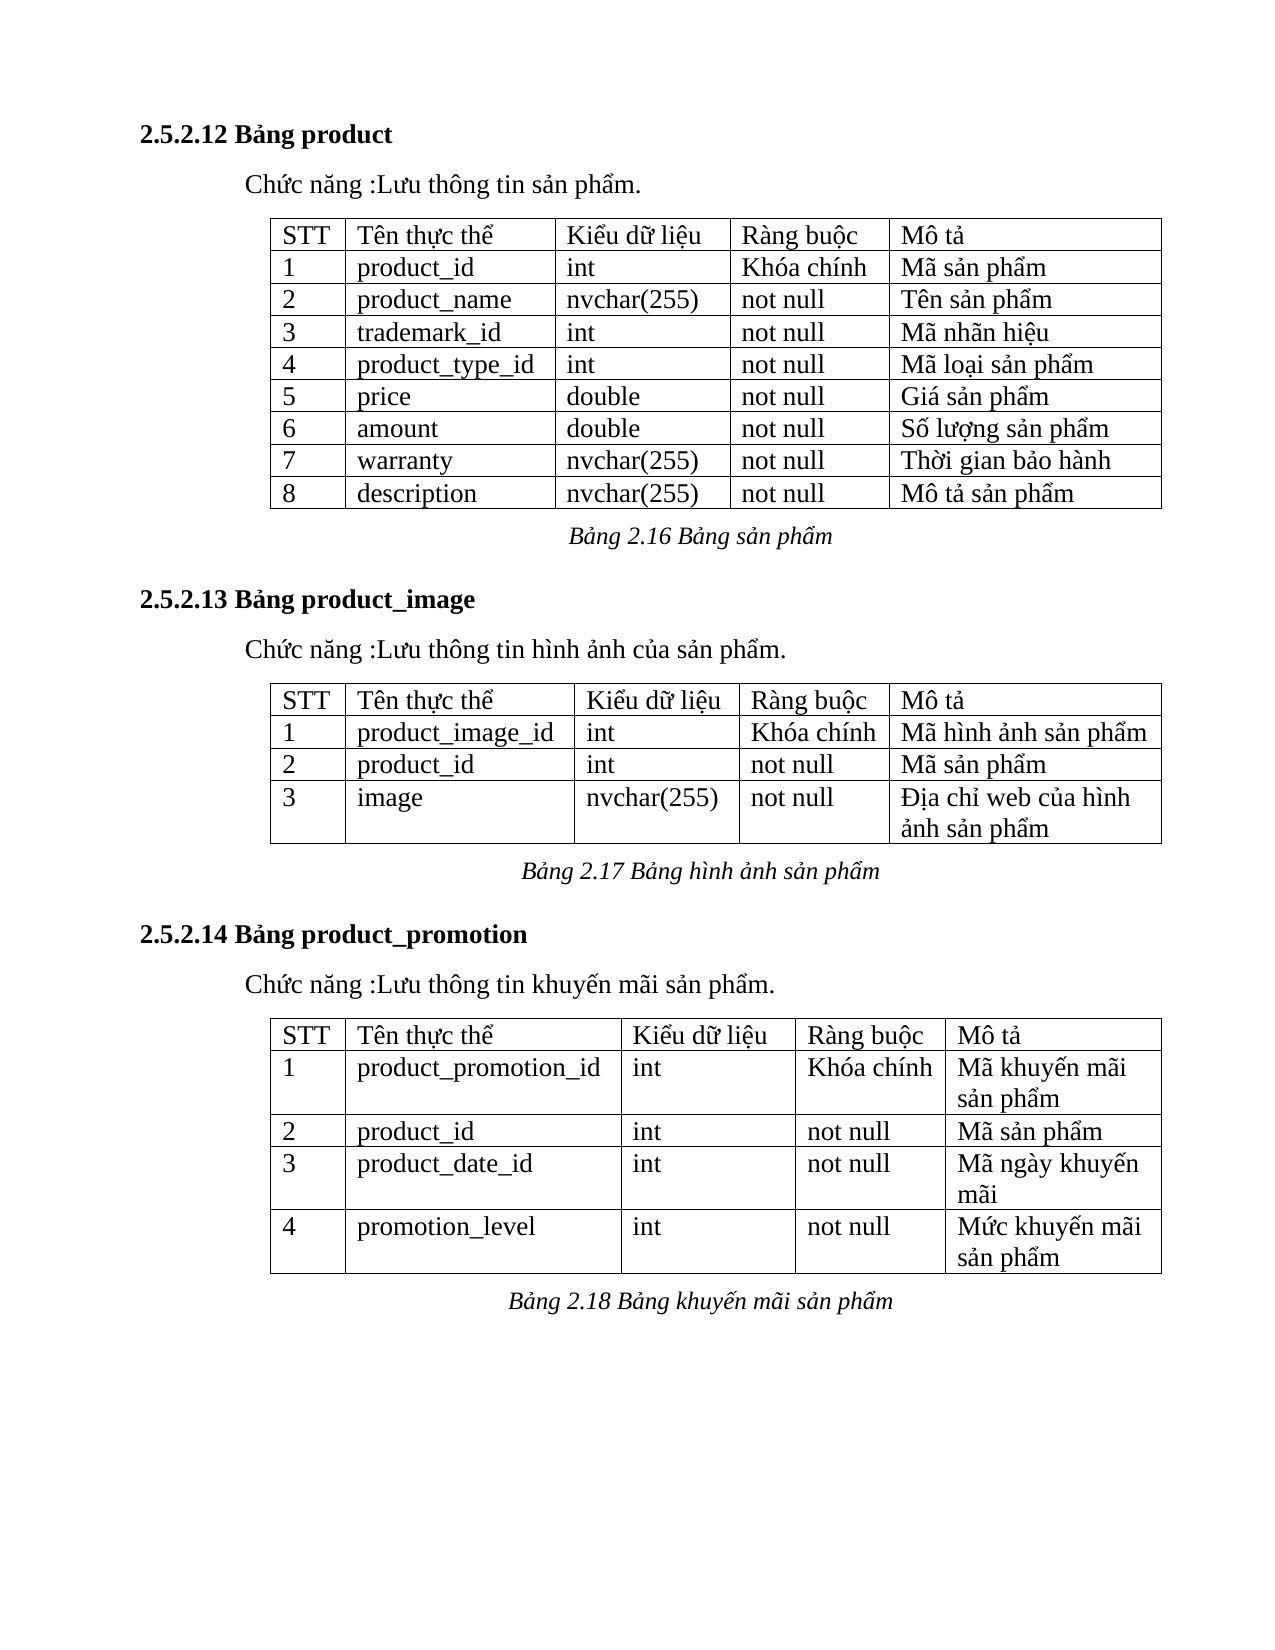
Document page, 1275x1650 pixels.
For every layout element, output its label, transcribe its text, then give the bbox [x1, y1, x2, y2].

table_header STT [271, 1019, 345, 1050]
table_cell double [556, 380, 730, 411]
table_header Kiểu dữ liệu [575, 684, 739, 715]
table_cell 6 [271, 412, 345, 443]
table_cell Mã nhãn hiệu [890, 316, 1161, 347]
table_cell int [575, 749, 739, 779]
table_cell Mã ngày khuyến mãi [946, 1147, 1161, 1209]
table_cell int [622, 1115, 795, 1146]
table_cell not null [731, 316, 889, 347]
table_cell 2 [271, 284, 345, 315]
table_header Kiểu dữ liệu [556, 219, 730, 250]
table_cell 1 [271, 716, 345, 747]
table_cell nvchar(255) [575, 781, 739, 843]
table_cell 8 [271, 477, 345, 508]
table_cell Mã sản phẩm [890, 749, 1161, 779]
table_cell product_id [346, 1115, 621, 1146]
subtitle Bảng product_image [139, 583, 1156, 614]
table_header Tên thực thể [346, 219, 555, 250]
table_cell product_name [346, 284, 555, 315]
table_header Ràng buộc [796, 1019, 945, 1050]
subtitle Bảng product [139, 118, 1156, 150]
table_cell 2 [271, 749, 345, 779]
table_cell not null [731, 477, 889, 508]
table_cell 3 [271, 316, 345, 347]
table_header STT [271, 219, 345, 250]
table_header Tên thực thể [346, 1019, 621, 1050]
table_cell Mã khuyến mãi sản phẩm [946, 1051, 1161, 1114]
table_cell not null [731, 284, 889, 315]
table_cell Tên sản phẩm [890, 284, 1161, 315]
table_cell Thời gian bảo hành [890, 445, 1161, 476]
table_cell promotion_level [346, 1210, 621, 1272]
table_cell not null [731, 380, 889, 411]
table_cell product_id [346, 749, 574, 779]
text Chức năng :Lưu thông tin khuyến mãi sản phẩm. [244, 968, 1156, 999]
table_cell Giá sản phẩm [890, 380, 1161, 411]
table_cell trademark_id [346, 316, 555, 347]
text Chức năng :Lưu thông tin hình ảnh của sản phẩm. [244, 633, 1156, 664]
table_cell 1 [271, 251, 345, 282]
table_header Mô tả [890, 219, 1161, 250]
table_cell Mô tả sản phẩm [890, 477, 1161, 508]
table_cell Khóa chính [740, 716, 889, 747]
table_cell amount [346, 412, 555, 443]
table_cell not null [740, 781, 889, 843]
table_header Mô tả [946, 1019, 1161, 1050]
text Chức năng :Lưu thông tin sản phẩm. [244, 168, 1156, 199]
table_cell Mã loại sản phẩm [890, 348, 1161, 379]
table_header Ràng buộc [740, 684, 889, 715]
table_cell Mã hình ảnh sản phẩm [890, 716, 1161, 747]
table_cell 2 [271, 1115, 345, 1146]
table_cell int [556, 251, 730, 282]
table_cell int [575, 716, 739, 747]
table_cell product_promotion_id [346, 1051, 621, 1114]
table_cell int [622, 1051, 795, 1114]
table_cell not null [731, 412, 889, 443]
table_cell 4 [271, 1210, 345, 1272]
table_cell int [556, 348, 730, 379]
table_cell nvchar(255) [556, 284, 730, 315]
table_cell Địa chỉ web của hình ảnh sản phẩm [890, 781, 1161, 843]
table_cell product_type_id [346, 348, 555, 379]
table_cell 3 [271, 1147, 345, 1209]
table_header Ràng buộc [731, 219, 889, 250]
table_header Mô tả [890, 684, 1161, 715]
table_header Tên thực thể [346, 684, 574, 715]
table_cell description [346, 477, 555, 508]
table_cell not null [796, 1115, 945, 1146]
table_cell warranty [346, 445, 555, 476]
table_cell 1 [271, 1051, 345, 1114]
table_cell Mã sản phẩm [890, 251, 1161, 282]
table_cell nvchar(255) [556, 445, 730, 476]
table_cell Số lượng sản phẩm [890, 412, 1161, 443]
table_cell double [556, 412, 730, 443]
table_cell int [622, 1210, 795, 1272]
table_cell Mức khuyến mãi sản phẩm [946, 1210, 1161, 1272]
table_cell image [346, 781, 574, 843]
table_cell 7 [271, 445, 345, 476]
table_cell product_id [346, 251, 555, 282]
table_cell not null [796, 1210, 945, 1272]
table_cell Khóa chính [731, 251, 889, 282]
table_cell int [622, 1147, 795, 1209]
table_cell 4 [271, 348, 345, 379]
table_cell not null [740, 749, 889, 779]
table_cell price [346, 380, 555, 411]
table_cell Khóa chính [796, 1051, 945, 1114]
table_cell nvchar(255) [556, 477, 730, 508]
table_cell product_date_id [346, 1147, 621, 1209]
table_cell not null [731, 445, 889, 476]
table_cell not null [731, 348, 889, 379]
subtitle Bảng product_promotion [139, 918, 1156, 950]
table_cell not null [796, 1147, 945, 1209]
table_cell Mã sản phẩm [946, 1115, 1161, 1146]
table_cell 5 [271, 380, 345, 411]
table_cell product_image_id [346, 716, 574, 747]
table_header STT [271, 684, 345, 715]
table_cell int [556, 316, 730, 347]
table_cell 3 [271, 781, 345, 843]
table_header Kiểu dữ liệu [622, 1019, 795, 1050]
